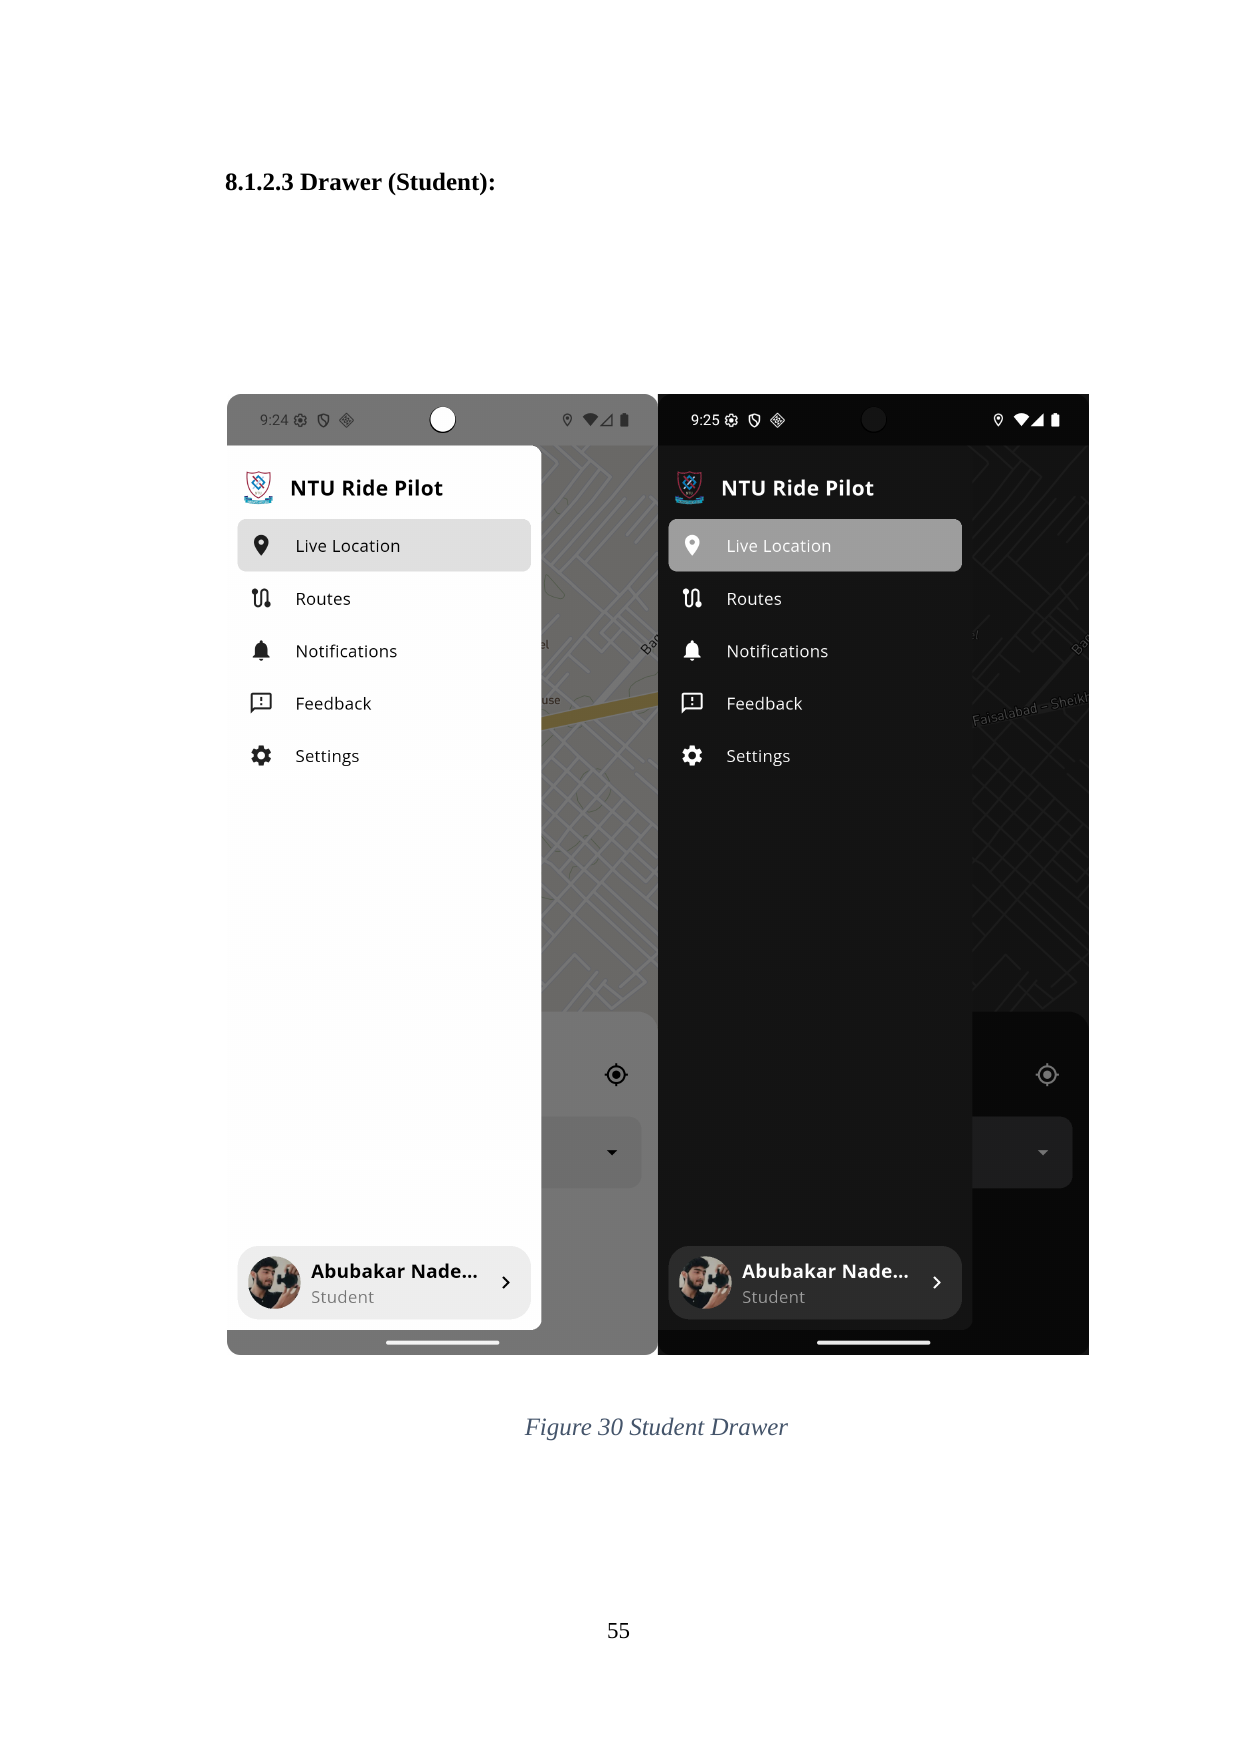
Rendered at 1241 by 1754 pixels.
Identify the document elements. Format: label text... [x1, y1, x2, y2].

picture [227, 394, 1089, 1355]
subtitle 8.1.2.3 Drawer (Student): [225, 167, 1090, 195]
text Figure 30 Student Drawer [225, 1412, 1090, 1441]
